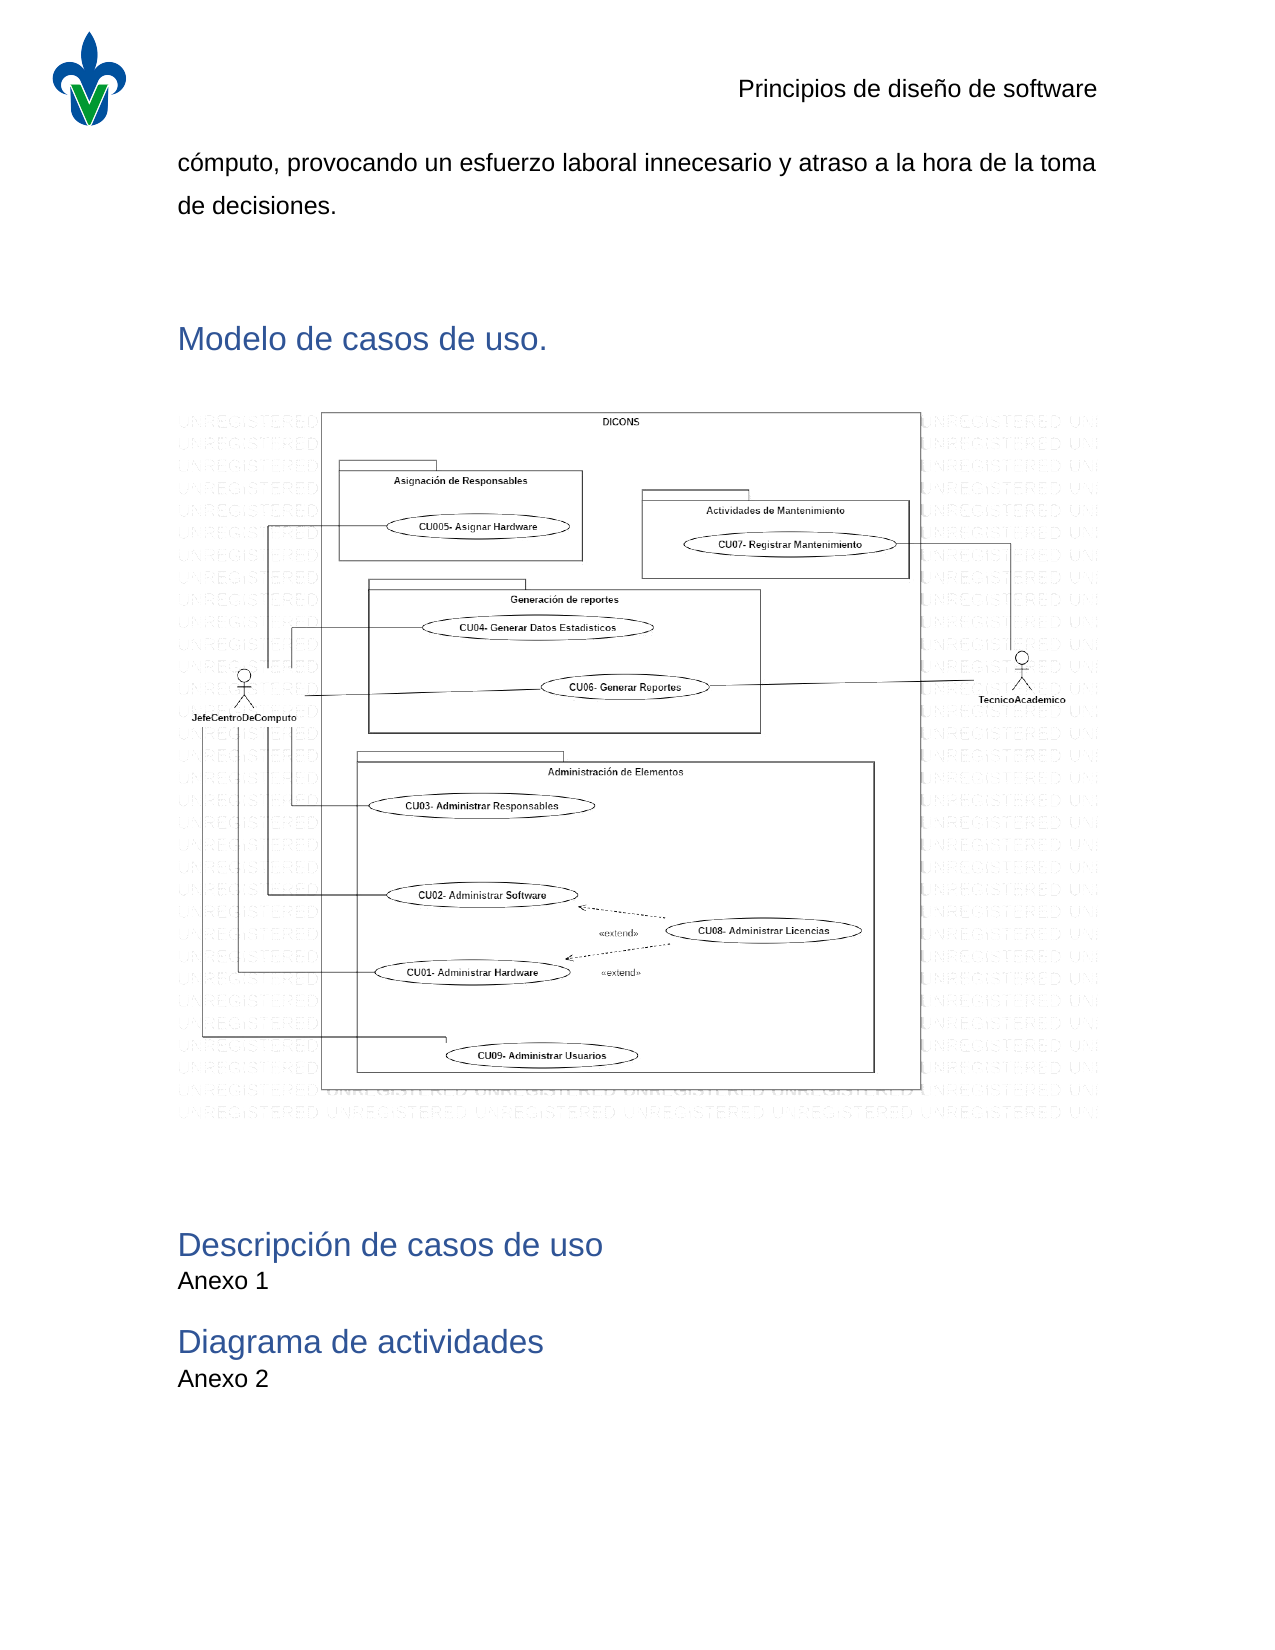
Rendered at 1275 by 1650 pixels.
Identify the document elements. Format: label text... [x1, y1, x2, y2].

picture [23, 31, 151, 127]
subtitle Diagrama de actividades [177, 1322, 1098, 1361]
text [177, 148, 1098, 219]
text Anexo 2 [177, 1363, 1098, 1392]
subtitle Modelo de casos de uso. [177, 319, 1098, 357]
subtitle Descripción de casos de uso [177, 1224, 1098, 1263]
text Anexo 1 [177, 1266, 1098, 1295]
picture [177, 405, 1098, 1119]
